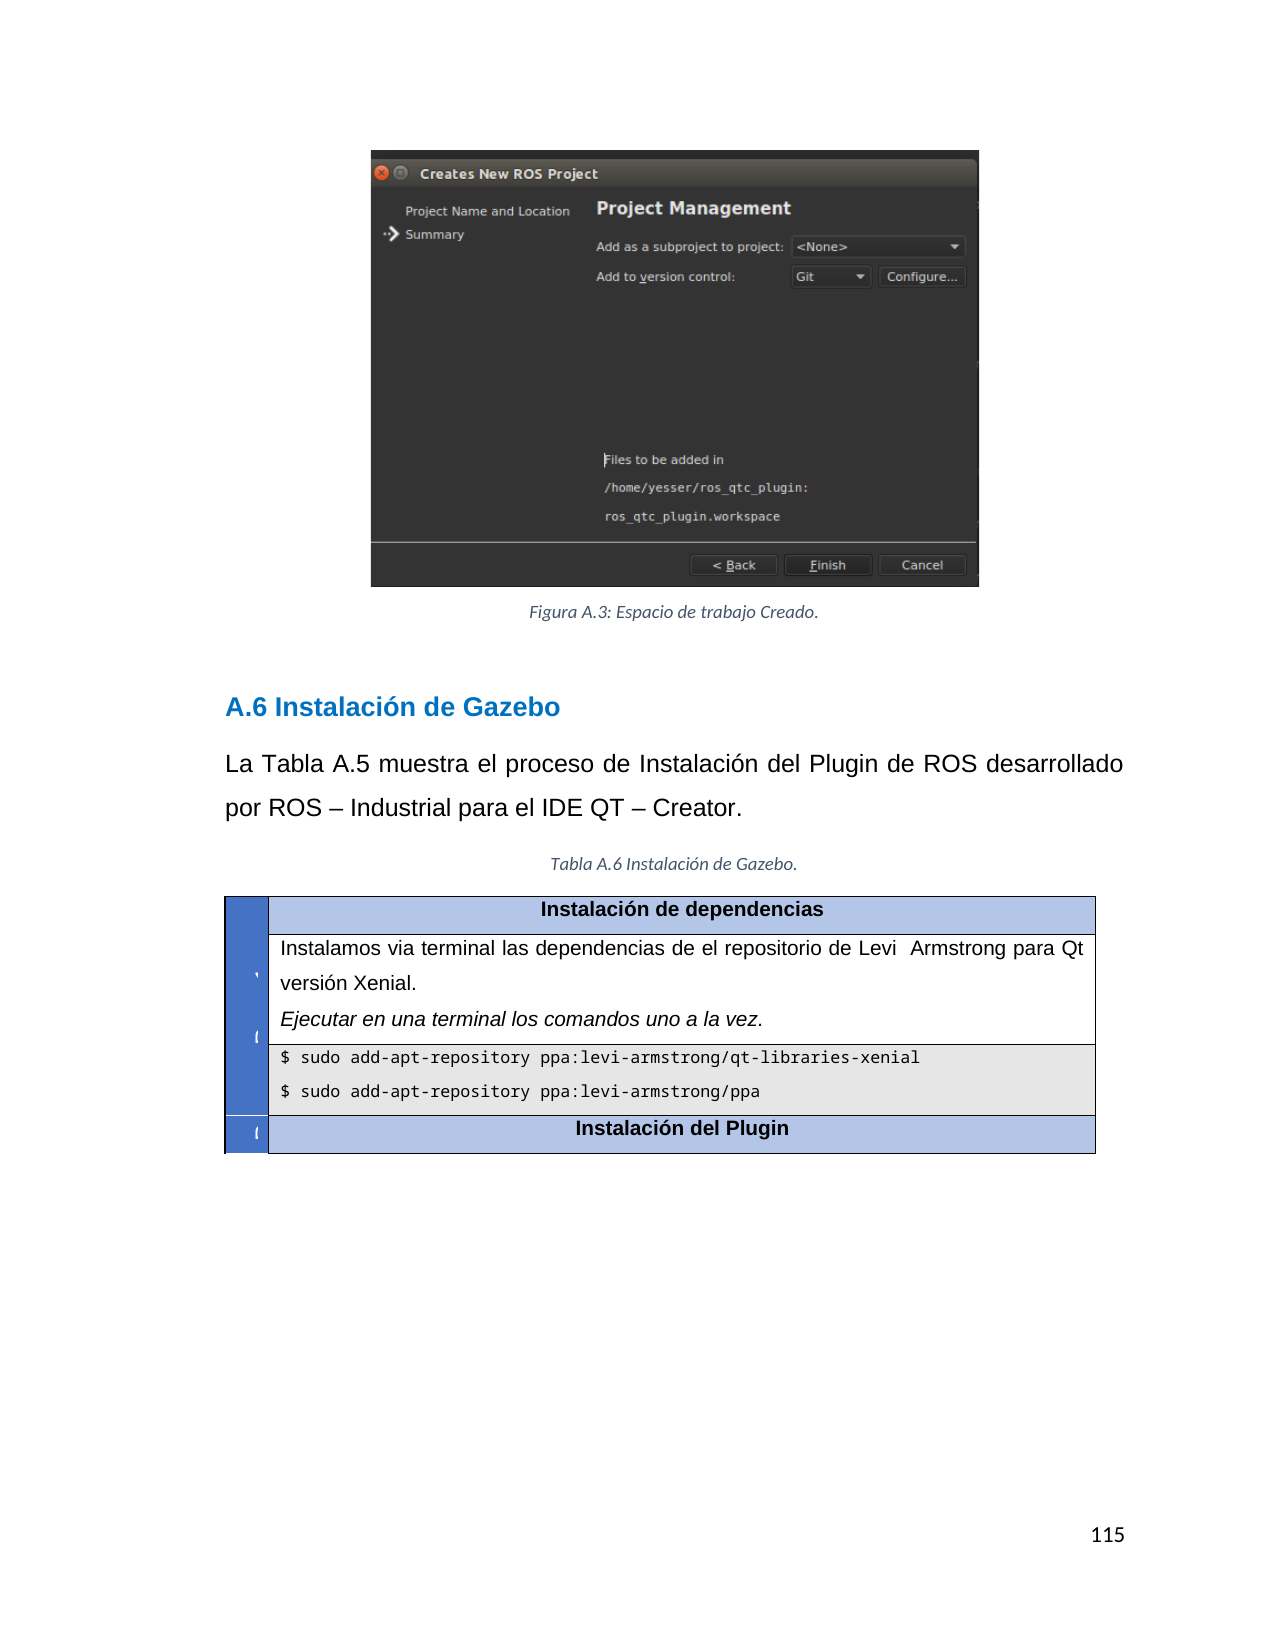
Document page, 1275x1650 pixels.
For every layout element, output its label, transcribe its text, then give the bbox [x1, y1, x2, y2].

table_cell Instalamos via terminal las dependencias de el repositorio de Levi Armstrong para Qt versión Xenial. Ejecutar en una terminal los comandos uno a la vez. [269, 935, 1095, 1044]
table_cell Instalación del Plugin [269, 1116, 1095, 1153]
text Tabla A.6 Instalación de Gazebo. [225, 852, 1125, 875]
table_header Paso 1 [226, 897, 268, 1115]
table_header Instalación de dependencias [269, 897, 1095, 934]
text A.6 Instalación de Gazebo [225, 691, 1125, 722]
table_cell Paso 2 [226, 1116, 268, 1153]
picture [370, 150, 980, 587]
text Figura A.3: Espacio de trabajo Creado. [225, 600, 1125, 623]
text La Tabla A.5 muestra el proceso de Instalación del Plugin de ROS desarrollado por ROS – Industrial para el IDE QT – Creator. [225, 749, 1125, 821]
table_cell $ sudo add-apt-repository ppa:levi-armstrong/qt-libraries-xenial $ sudo add-apt-repository ppa:levi-armstrong/ppa [269, 1045, 1095, 1115]
